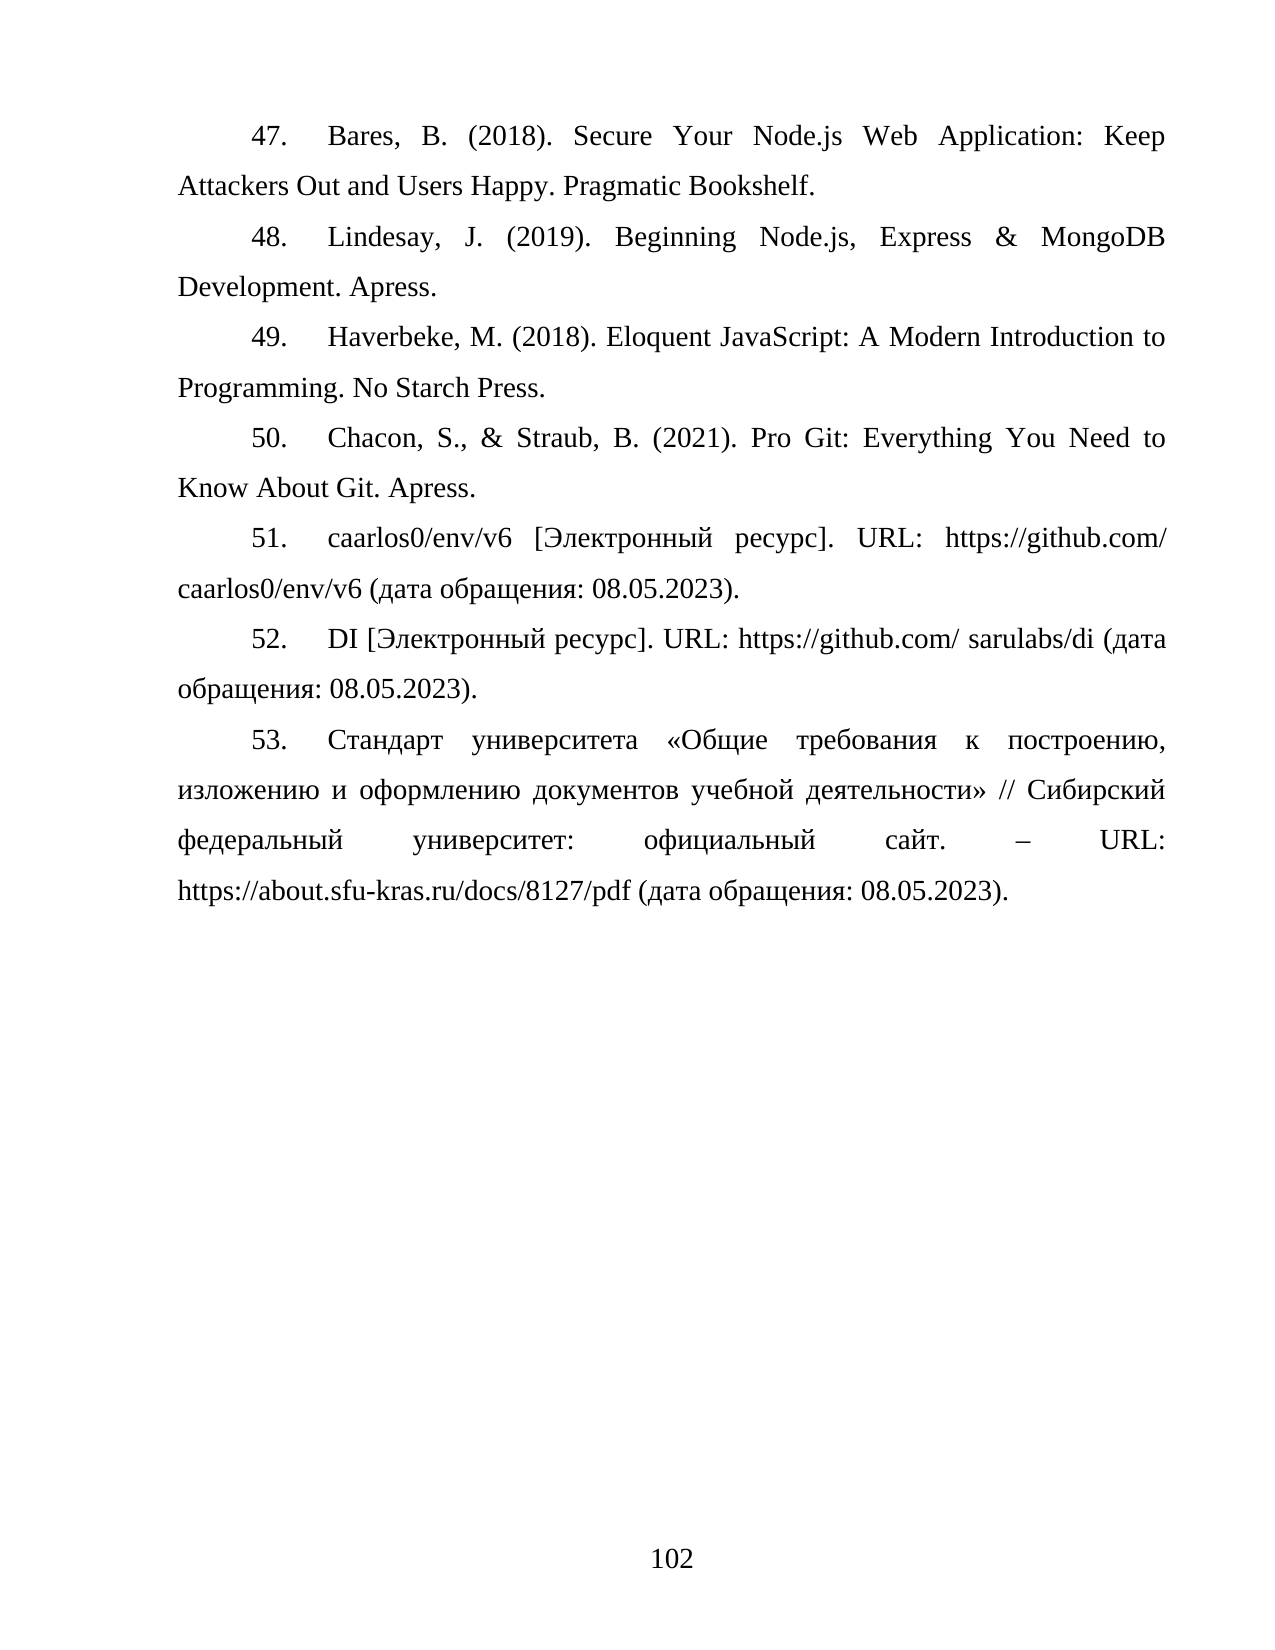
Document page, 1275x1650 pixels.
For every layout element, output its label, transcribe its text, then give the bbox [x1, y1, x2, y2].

list Lindesay, J. (2019). Beginning Node.js, Express & MongoDB Development. Apress. [177, 219, 1167, 303]
list Стандарт университета «Общие требования к построению, изложению и оформлению документов учебной деятельности» // Сибирский федеральный университет: официальный сайт. – URL: https://about.sfu-kras.ru/docs/8127/pdf (дата обращения: 08.05.2023). [177, 722, 1167, 906]
list DI [Электронный ресурс]. URL: https://github.com/ sarulabs/di (дата обращения: 08.05.2023). [177, 621, 1167, 705]
list Haverbeke, M. (2018). Eloquent JavaScript: A Modern Introduction to Programming. No Starch Press. [177, 319, 1167, 403]
list Chacon, S., & Straub, B. (2021). Pro Git: Everything You Need to Know About Git. Apress. [177, 420, 1167, 504]
list caarlos0/env/v6 [Электронный ресурс]. URL: https://github.com/ caarlos0/env/v6 (дата обращения: 08.05.2023). [177, 521, 1167, 604]
list Bares, B. (2018). Secure Your Node.js Web Application: Keep Attackers Out and Users Happy. Pragmatic Bookshelf. [177, 118, 1167, 202]
